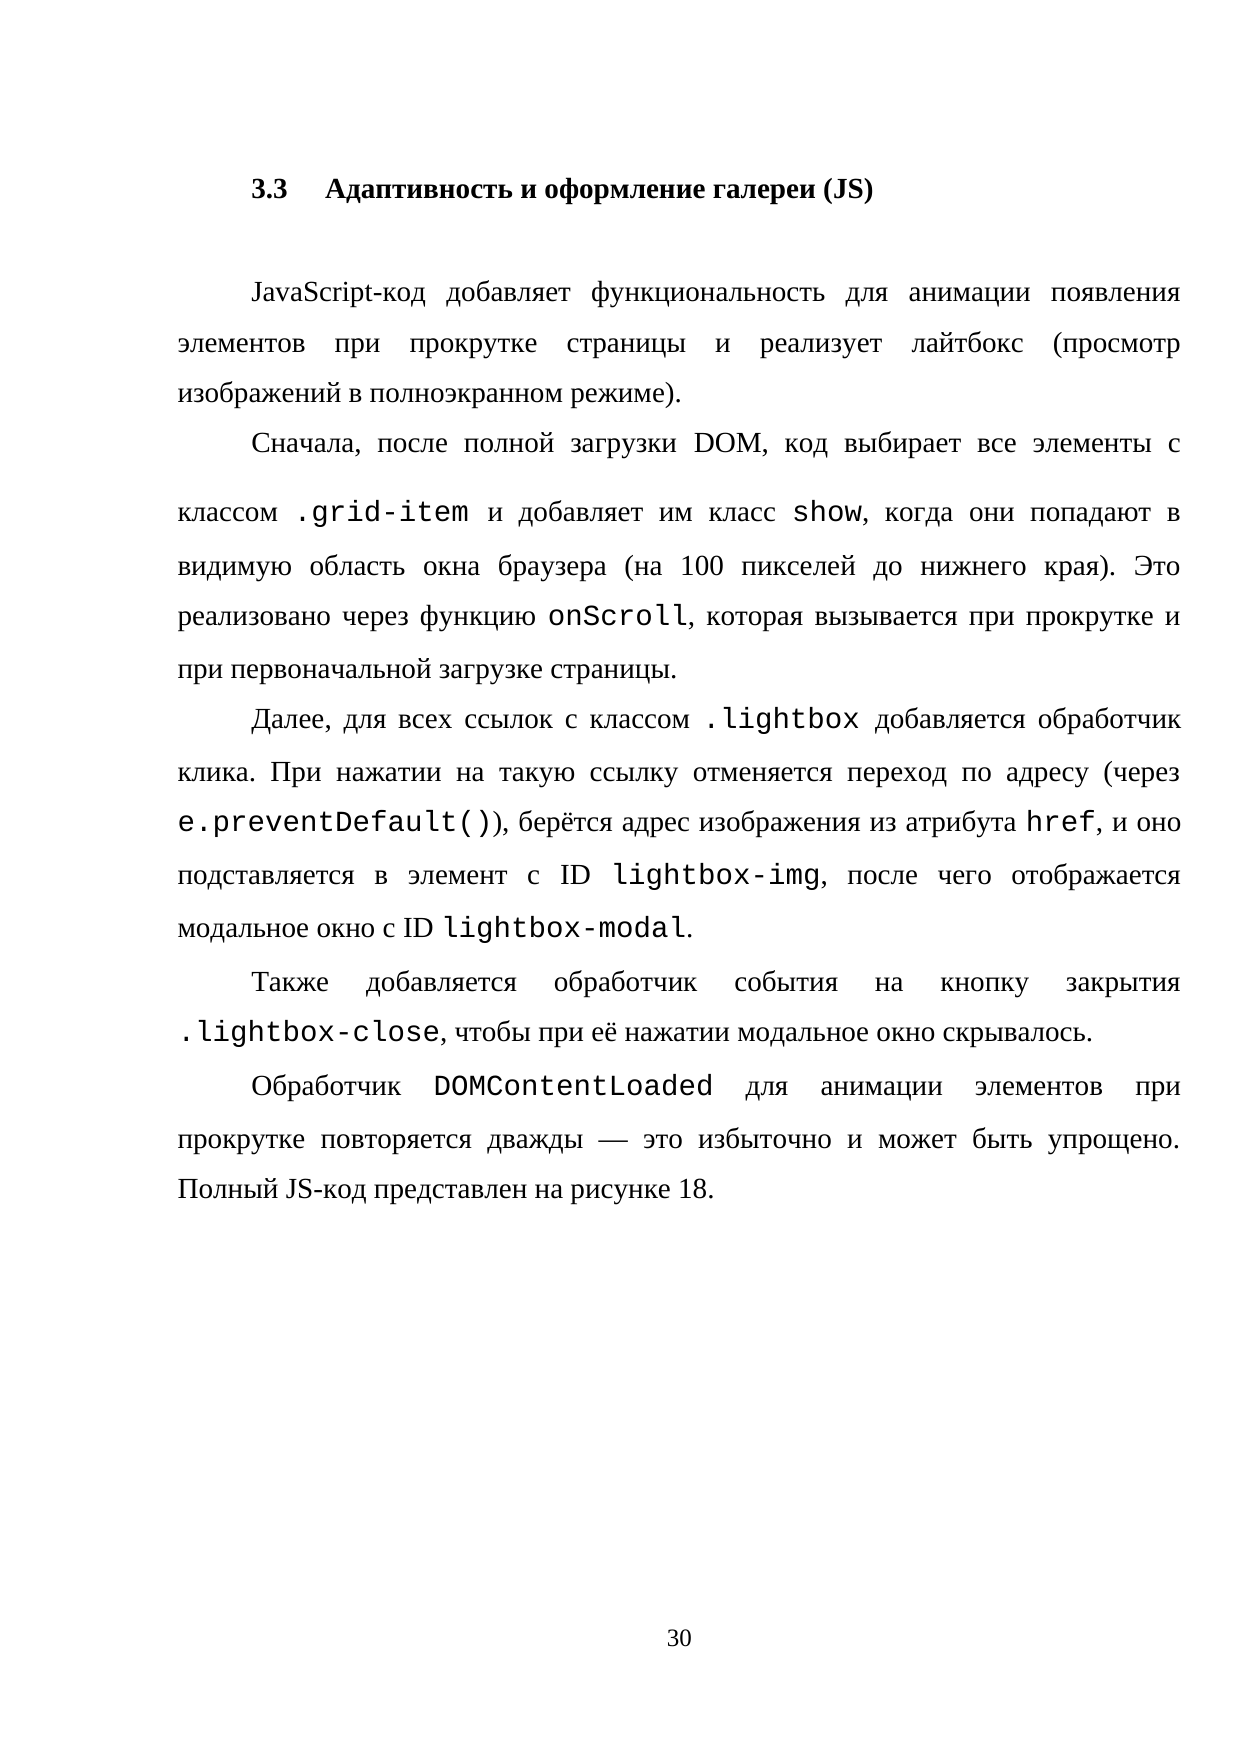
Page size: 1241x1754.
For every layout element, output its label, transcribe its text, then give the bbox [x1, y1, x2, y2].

text Также добавляется обработчик события на кнопку закрытия .lightbox-close, чтобы при её нажатии модальное окно скрывалось. [177, 964, 1181, 1050]
text Далее, для всех ссылок с классом .lightbox добавляется обработчик клика. При нажатии на такую ссылку отменяется переход по адресу (через e.preventDefault()), берётся адрес изображения из атрибута href, и оно подставляется в элемент с ID lightbox-img, после чего отображается модальное окно с ID lightbox-modal. [177, 701, 1181, 946]
subtitle Адаптивность и оформление галереи (JS) [177, 171, 1181, 205]
text Сначала, после полной загрузки DOM, код выбирает все элементы с классом .grid-item и добавляет им класс show, когда они попадают в видимую область окна браузера (на 100 пикселей до нижнего края). Это реализовано через функцию onScroll, которая вызывается при прокрутке и при первоначальной загрузке страницы. [177, 425, 1181, 684]
text Обработчик DOMContentLoaded для анимации элементов при прокрутке повторяется дважды — это избыточно и может быть упрощено. Полный JS-код представлен на рисунке 18. [177, 1068, 1181, 1205]
text JavaScript-код добавляет функциональность для анимации появления элементов при прокрутке страницы и реализует лайтбокс (просмотр изображений в полноэкранном режиме). [177, 274, 1181, 409]
